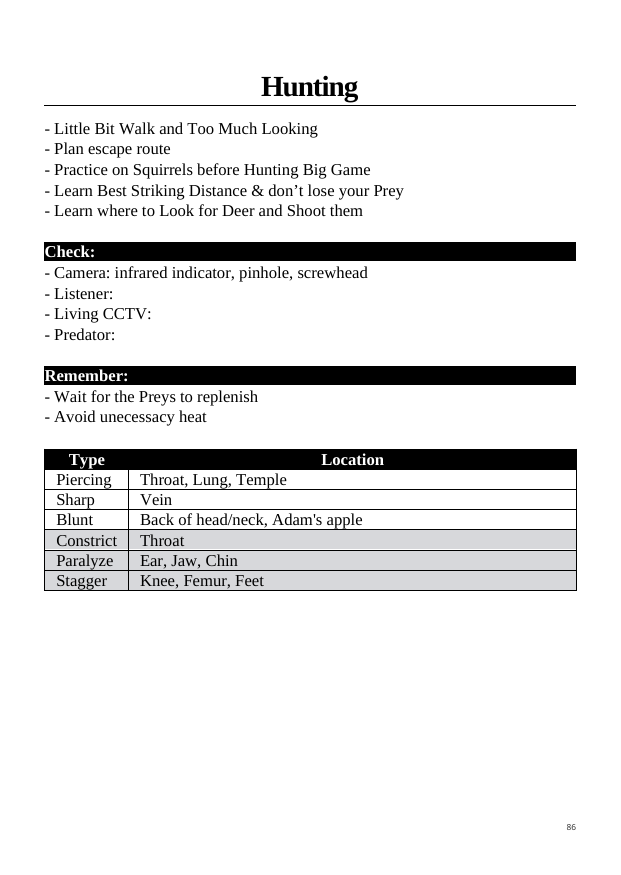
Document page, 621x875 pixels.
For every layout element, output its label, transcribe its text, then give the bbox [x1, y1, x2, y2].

text - Learn Best Striking Distance & don’t lose your Prey [44, 180, 576, 199]
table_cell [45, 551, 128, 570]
text - Learn where to Look for Deer and Shoot them [44, 201, 576, 220]
subtitle Remember: [44, 366, 576, 385]
text - Listener: [44, 283, 576, 303]
text - Practice on Squirrels before Hunting Big Game [44, 160, 576, 179]
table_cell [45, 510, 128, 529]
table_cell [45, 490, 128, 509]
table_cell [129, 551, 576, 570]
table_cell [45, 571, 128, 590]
text - Little Bit Walk and Too Much Looking [44, 118, 576, 138]
text - Avoid unecessacy heat [44, 407, 576, 426]
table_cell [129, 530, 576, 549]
subtitle Hunting [44, 69, 576, 105]
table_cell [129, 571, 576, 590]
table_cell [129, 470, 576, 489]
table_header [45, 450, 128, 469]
text - Plan escape route [44, 139, 576, 158]
text - Wait for the Preys to replenish [44, 387, 576, 406]
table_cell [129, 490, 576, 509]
text - Camera: infrared indicator, pinhole, screwhead [44, 263, 576, 282]
subtitle Check: [44, 242, 576, 261]
text - Living CCTV: [44, 304, 576, 323]
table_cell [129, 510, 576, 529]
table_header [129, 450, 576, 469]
text - Predator: [44, 325, 576, 344]
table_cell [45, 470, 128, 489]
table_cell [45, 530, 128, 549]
